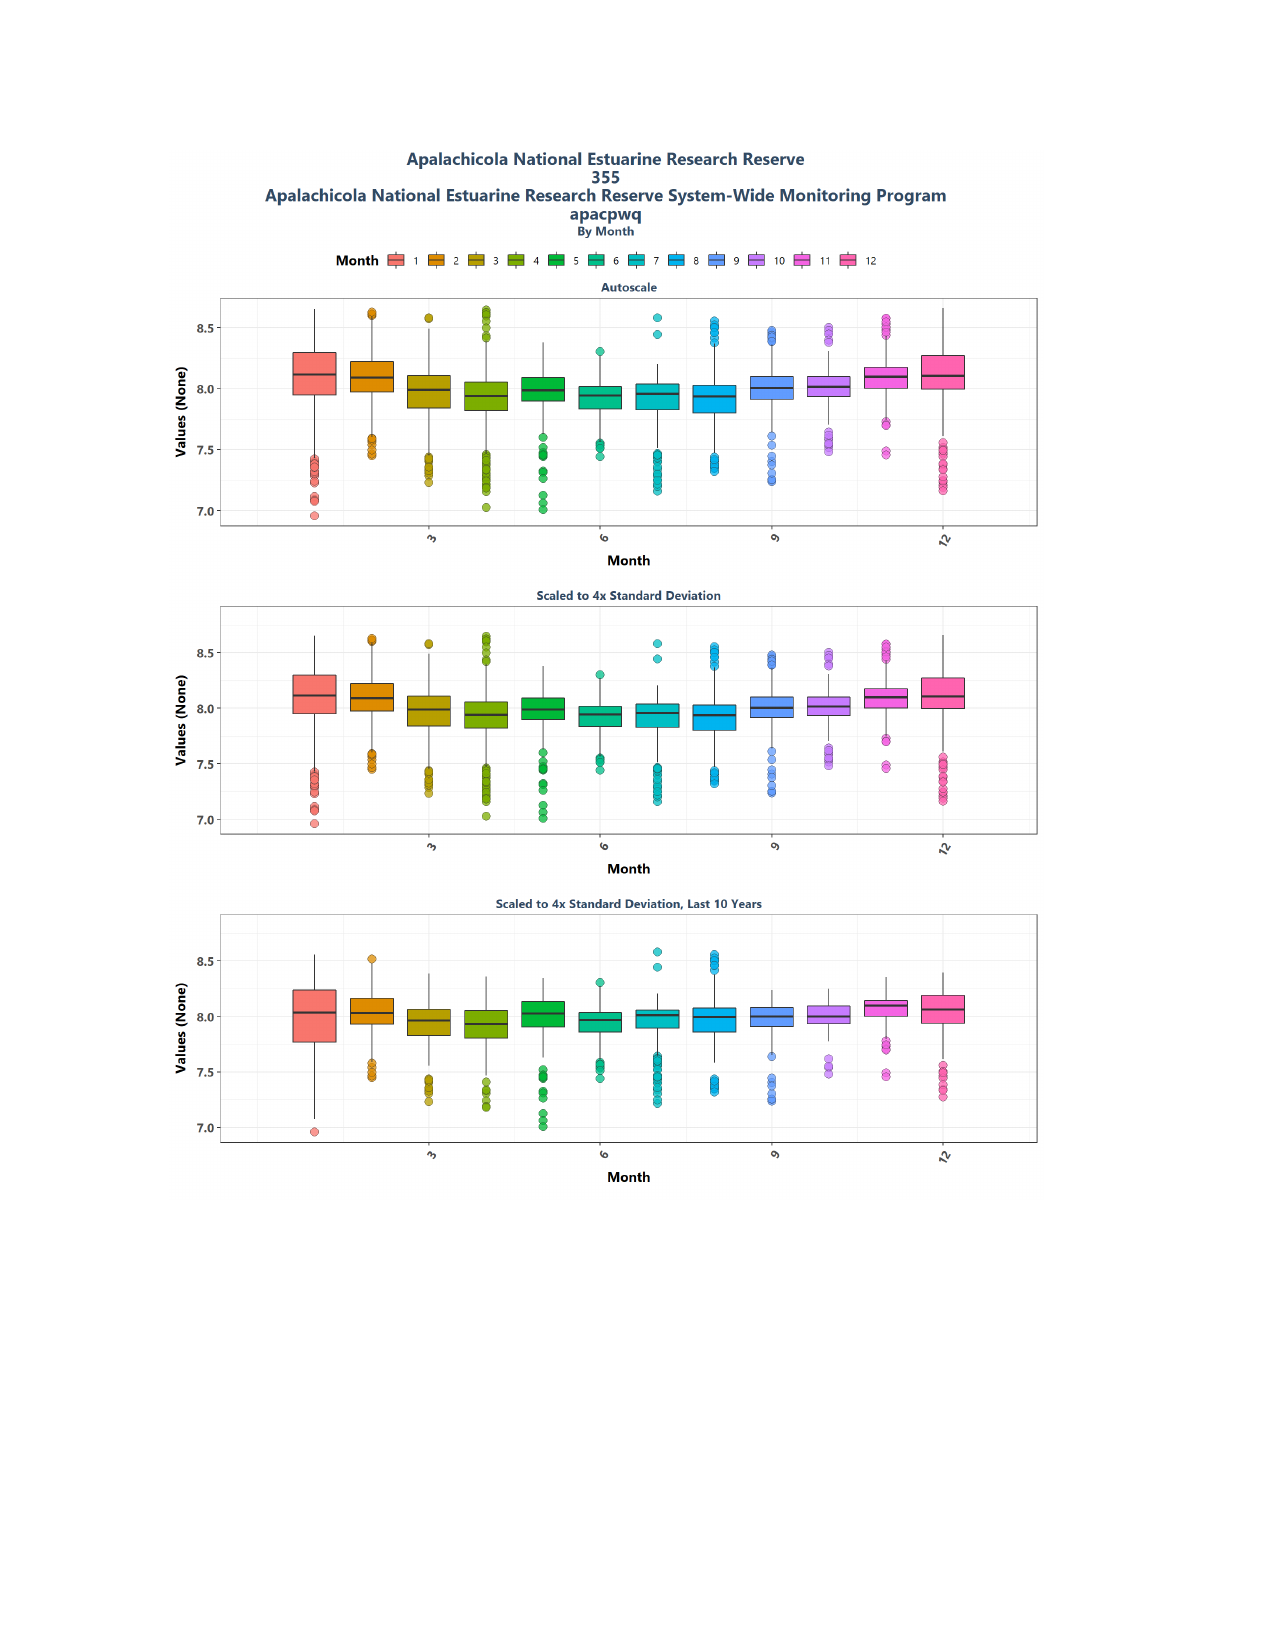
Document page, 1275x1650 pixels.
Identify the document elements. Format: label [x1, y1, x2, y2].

picture [168, 150, 1044, 1200]
